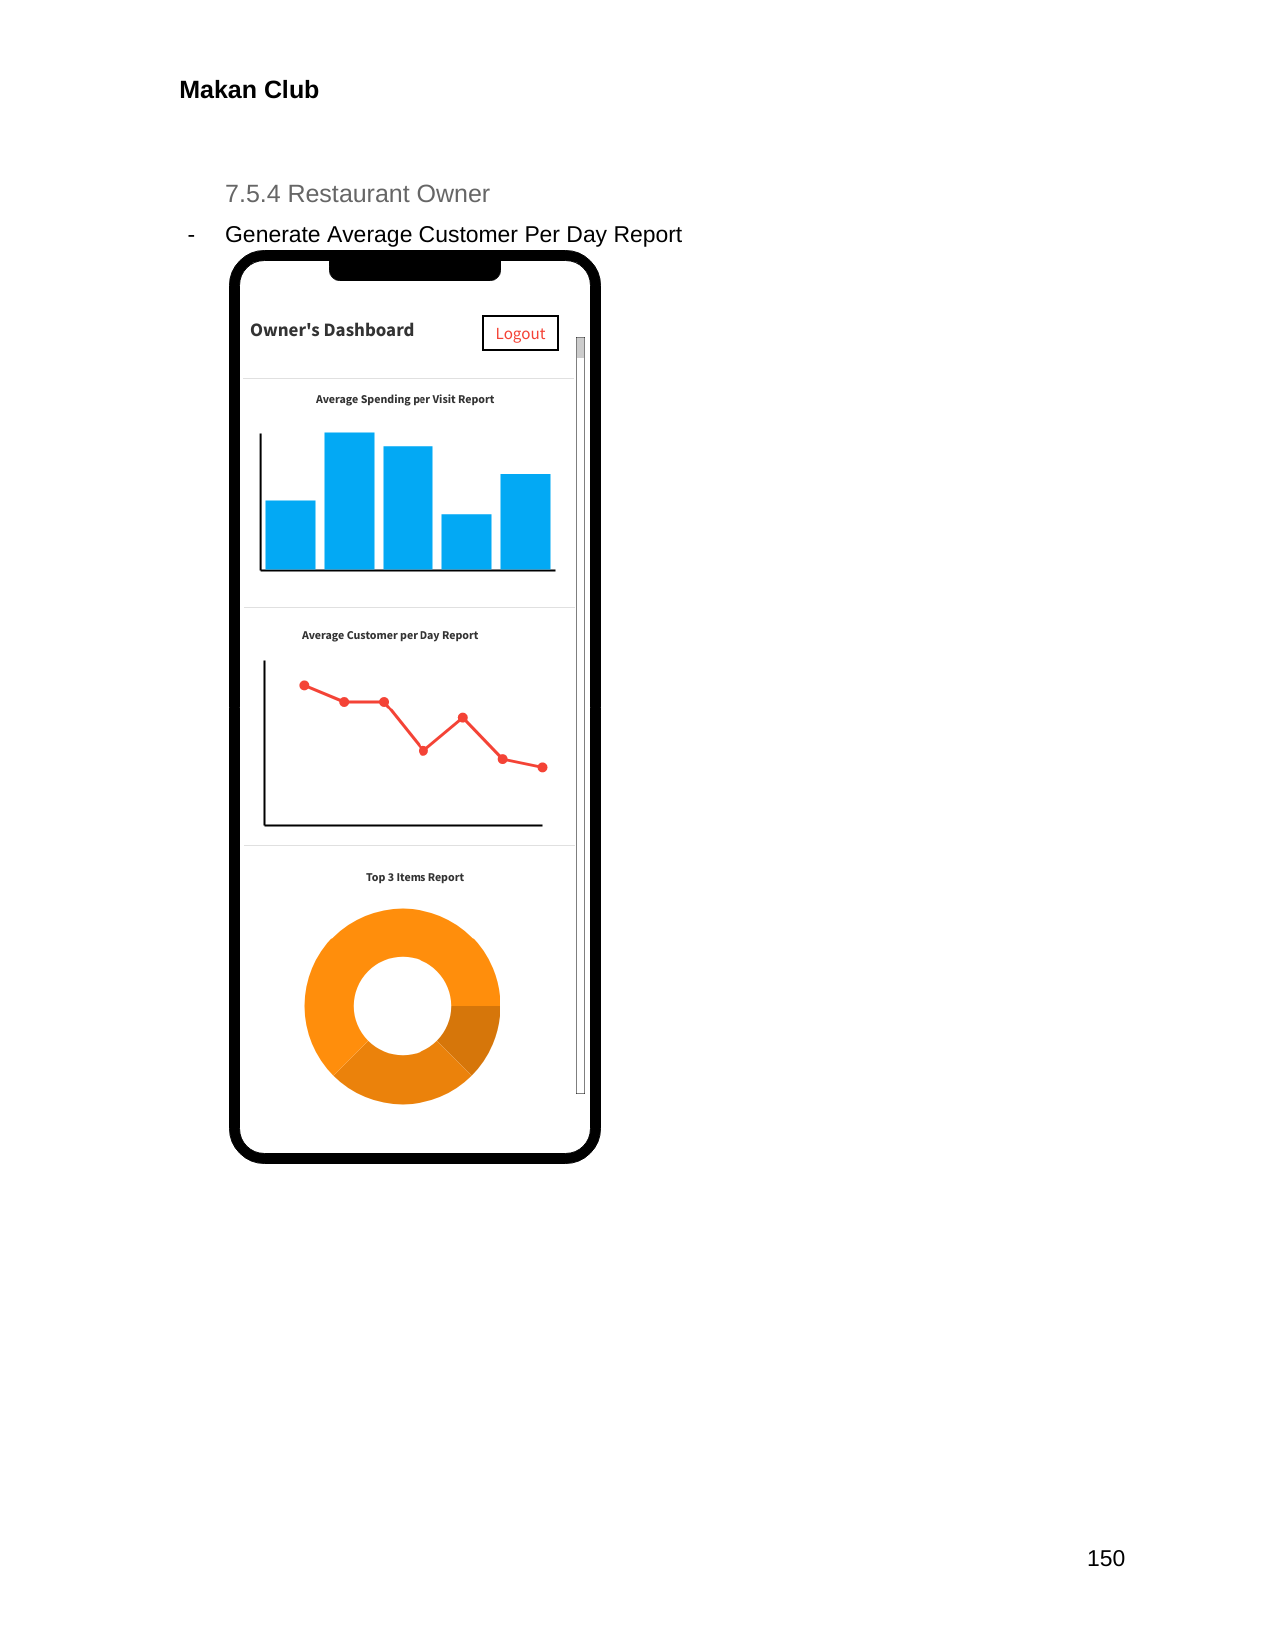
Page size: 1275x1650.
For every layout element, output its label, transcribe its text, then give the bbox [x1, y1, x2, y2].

subtitle 7.5.4 Restaurant Owner [150, 179, 1125, 208]
picture [225, 250, 616, 1168]
list Generate Average Customer Per Day Report [187, 221, 1125, 247]
